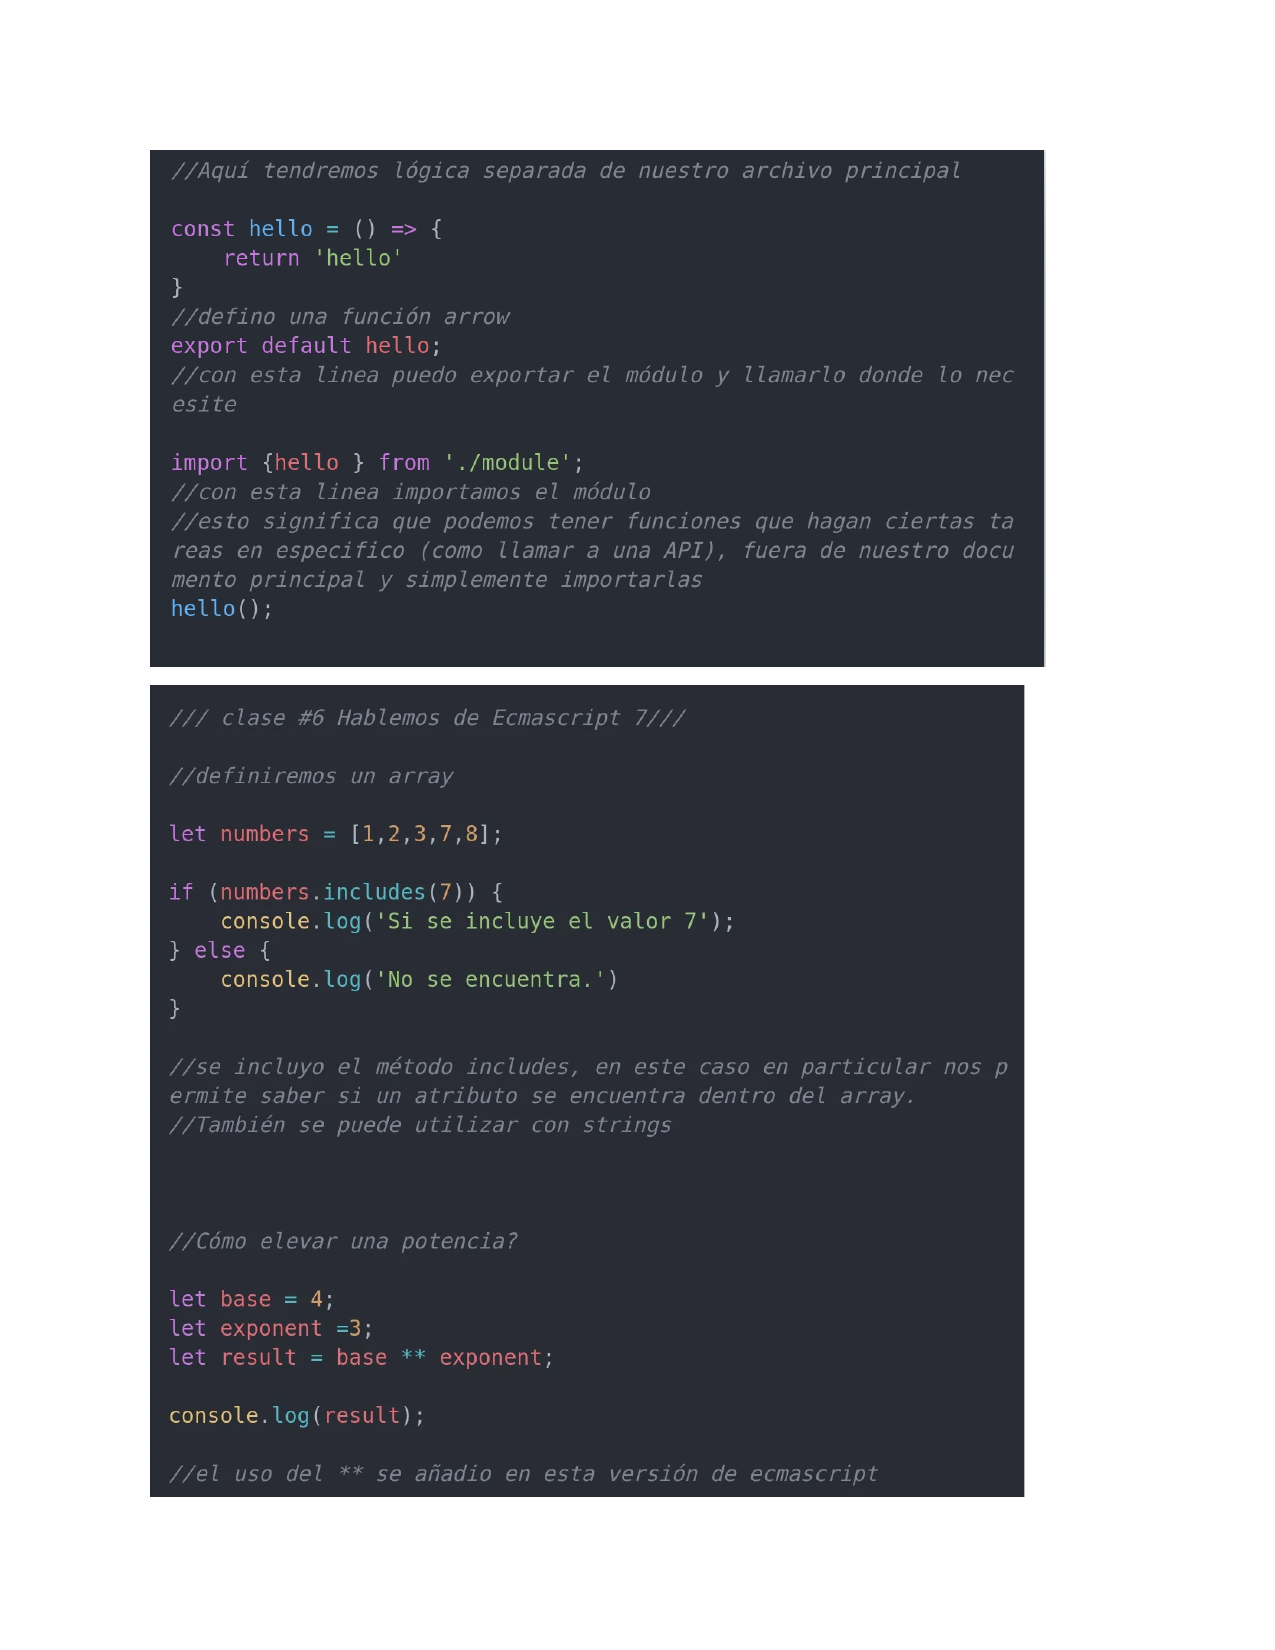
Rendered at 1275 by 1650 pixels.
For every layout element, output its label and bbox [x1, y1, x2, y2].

picture [150, 150, 1046, 667]
picture [150, 685, 1025, 1497]
